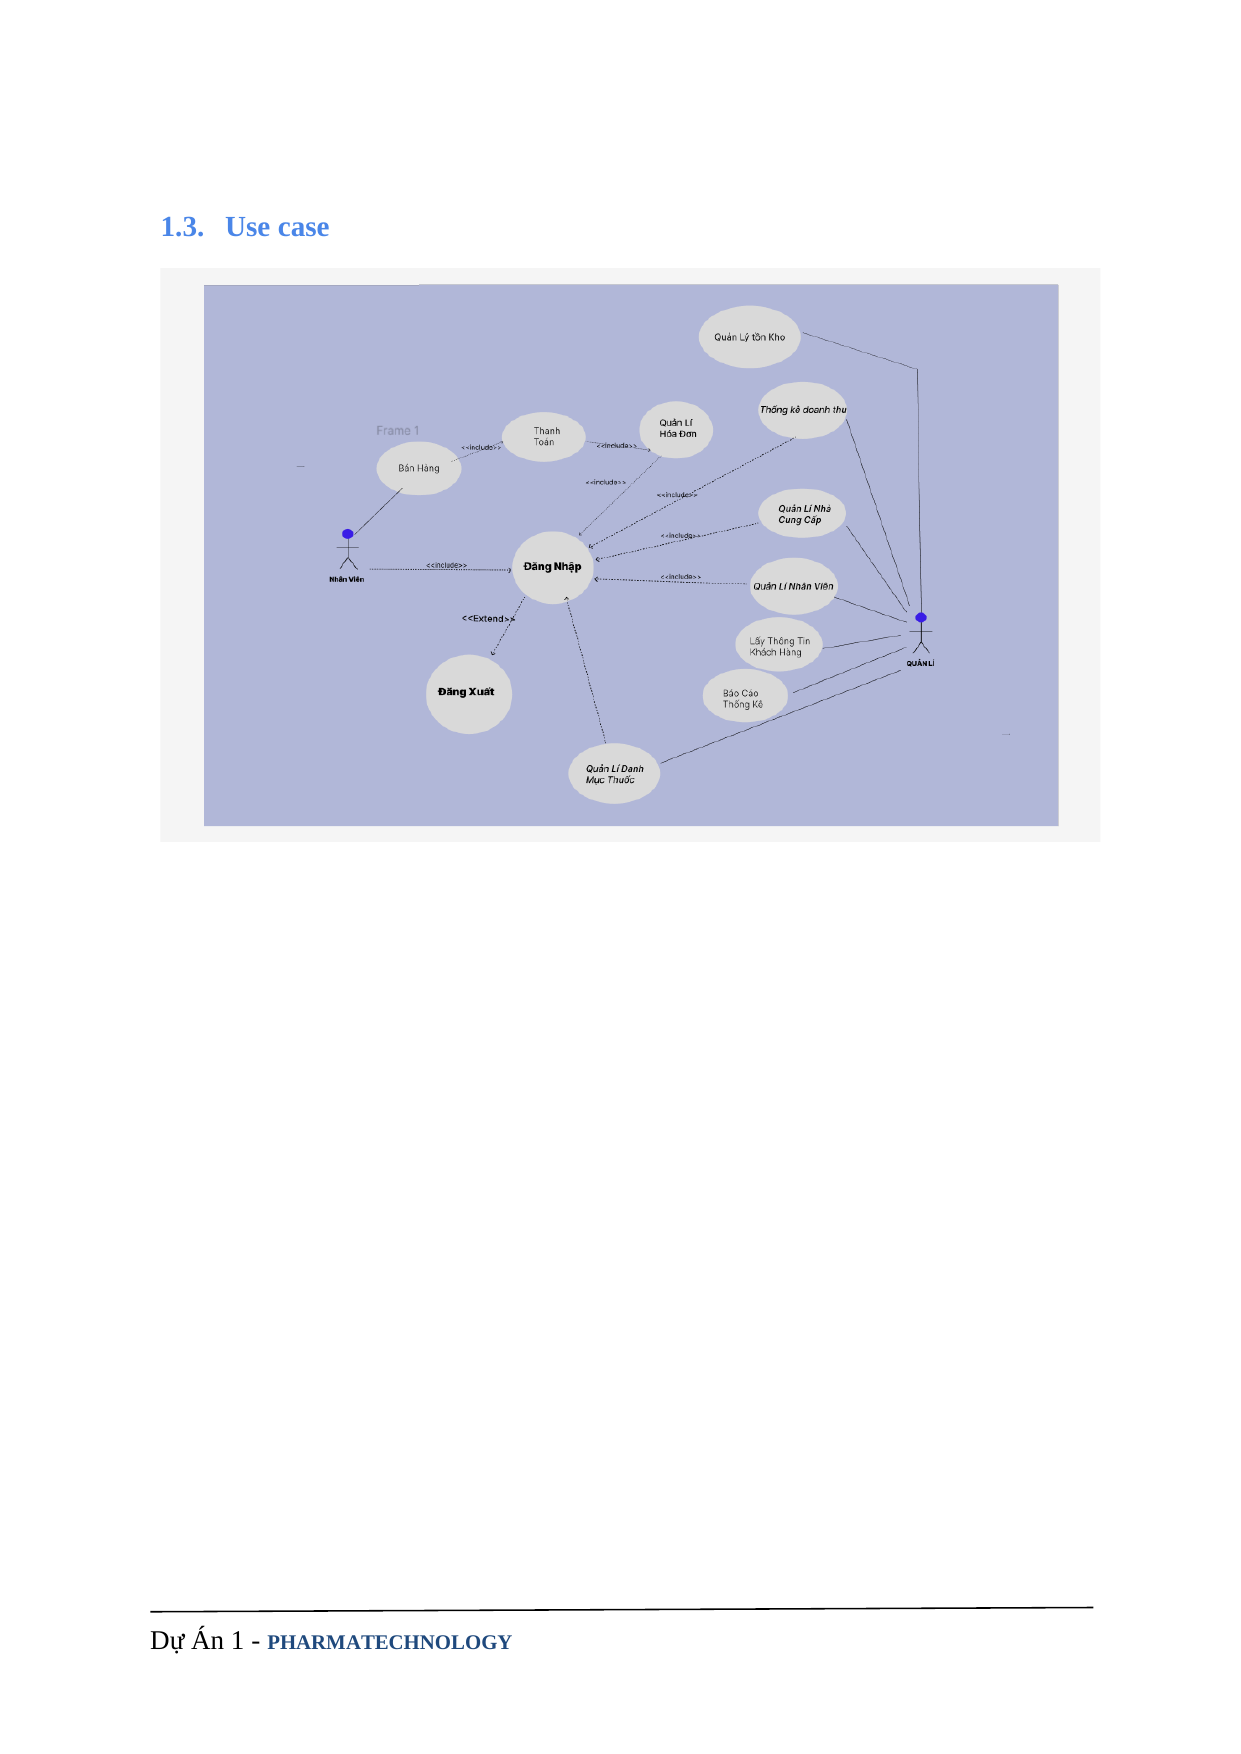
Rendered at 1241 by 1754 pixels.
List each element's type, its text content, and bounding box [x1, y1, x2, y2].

list Use case [160, 209, 1090, 243]
picture [160, 268, 1101, 842]
